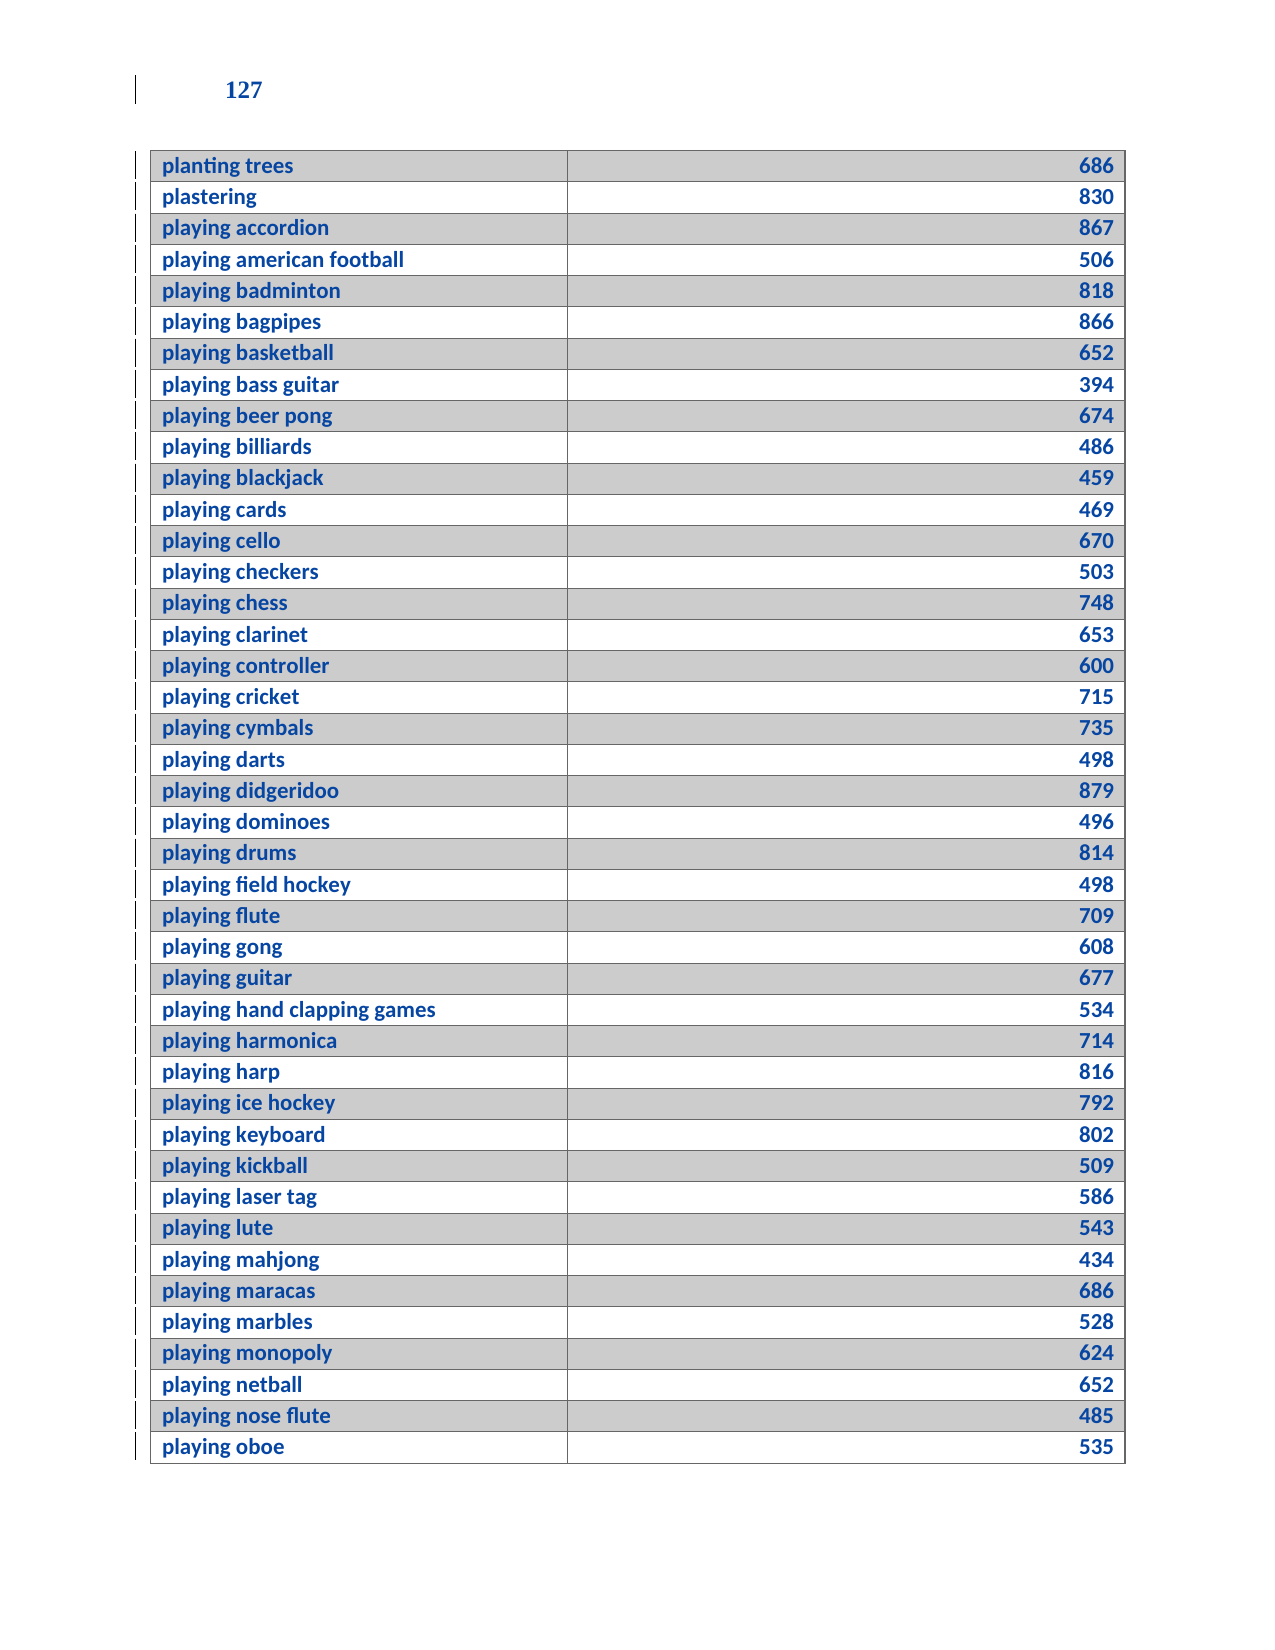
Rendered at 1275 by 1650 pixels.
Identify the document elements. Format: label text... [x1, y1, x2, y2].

table_cell playing cricket [151, 682, 567, 712]
table_cell 816 [568, 1057, 1124, 1087]
table_cell 506 [568, 245, 1124, 275]
table_cell 600 [568, 651, 1124, 681]
table_cell playing bass guitar [151, 370, 567, 400]
table_cell playing drums [151, 839, 567, 869]
table_cell 586 [568, 1182, 1124, 1212]
table_cell 867 [568, 214, 1124, 244]
table_cell plastering [151, 182, 567, 212]
table_cell playing maracas [151, 1276, 567, 1306]
table_cell 528 [568, 1307, 1124, 1337]
table_cell 509 [568, 1151, 1124, 1181]
table_cell playing darts [151, 745, 567, 775]
table_cell playing cello [151, 526, 567, 556]
table_cell planting trees [151, 151, 567, 181]
table_cell 674 [568, 401, 1124, 431]
table_cell playing netball [151, 1370, 567, 1400]
table_cell 814 [568, 839, 1124, 869]
table_cell 735 [568, 714, 1124, 744]
table_cell playing cards [151, 495, 567, 525]
table_cell 459 [568, 464, 1124, 494]
table_cell playing field hockey [151, 870, 567, 900]
table_cell playing cymbals [151, 714, 567, 744]
table_cell playing checkers [151, 557, 567, 587]
table_cell 653 [568, 620, 1124, 650]
table_cell playing ice hockey [151, 1089, 567, 1119]
table_cell playing basketball [151, 339, 567, 369]
table_cell playing bagpipes [151, 307, 567, 337]
table_cell 469 [568, 495, 1124, 525]
table_cell playing blackjack [151, 464, 567, 494]
table_cell 543 [568, 1214, 1124, 1244]
table_cell 624 [568, 1339, 1124, 1369]
table_cell playing keyboard [151, 1120, 567, 1150]
table_cell playing marbles [151, 1307, 567, 1337]
table_cell 608 [568, 932, 1124, 962]
table_cell 686 [568, 151, 1124, 181]
table_cell 434 [568, 1245, 1124, 1275]
table_cell 818 [568, 276, 1124, 306]
table_cell playing gong [151, 932, 567, 962]
table_cell 652 [568, 1370, 1124, 1400]
table_cell playing nose flute [151, 1401, 567, 1431]
table_cell 485 [568, 1401, 1124, 1431]
table_cell 748 [568, 589, 1124, 619]
table_cell playing billiards [151, 432, 567, 462]
table_cell playing harmonica [151, 1026, 567, 1056]
table_cell playing badminton [151, 276, 567, 306]
table_cell 830 [568, 182, 1124, 212]
table_cell 534 [568, 995, 1124, 1025]
table_cell 792 [568, 1089, 1124, 1119]
table_cell 503 [568, 557, 1124, 587]
table_cell playing laser tag [151, 1182, 567, 1212]
table_cell playing lute [151, 1214, 567, 1244]
table_cell playing dominoes [151, 807, 567, 837]
table_cell playing controller [151, 651, 567, 681]
table_cell playing monopoly [151, 1339, 567, 1369]
table_cell 802 [568, 1120, 1124, 1150]
table_cell playing oboe [151, 1432, 567, 1462]
table_cell 715 [568, 682, 1124, 712]
table_cell 498 [568, 870, 1124, 900]
table_cell 652 [568, 339, 1124, 369]
table_cell playing beer pong [151, 401, 567, 431]
table_cell 714 [568, 1026, 1124, 1056]
table_cell playing flute [151, 901, 567, 931]
table_cell 496 [568, 807, 1124, 837]
table_cell 670 [568, 526, 1124, 556]
table_cell playing guitar [151, 964, 567, 994]
table_cell playing kickball [151, 1151, 567, 1181]
table_cell playing chess [151, 589, 567, 619]
table_cell 498 [568, 745, 1124, 775]
table_cell playing american football [151, 245, 567, 275]
table_cell 686 [568, 1276, 1124, 1306]
table_cell playing mahjong [151, 1245, 567, 1275]
table_cell playing hand clapping games [151, 995, 567, 1025]
table_cell 709 [568, 901, 1124, 931]
table_cell playing clarinet [151, 620, 567, 650]
table_cell 677 [568, 964, 1124, 994]
table_cell playing accordion [151, 214, 567, 244]
table_cell playing didgeridoo [151, 776, 567, 806]
table_cell 866 [568, 307, 1124, 337]
table_cell 486 [568, 432, 1124, 462]
table_cell playing harp [151, 1057, 567, 1087]
table_cell 394 [568, 370, 1124, 400]
table_cell 535 [568, 1432, 1124, 1462]
table_cell 879 [568, 776, 1124, 806]
